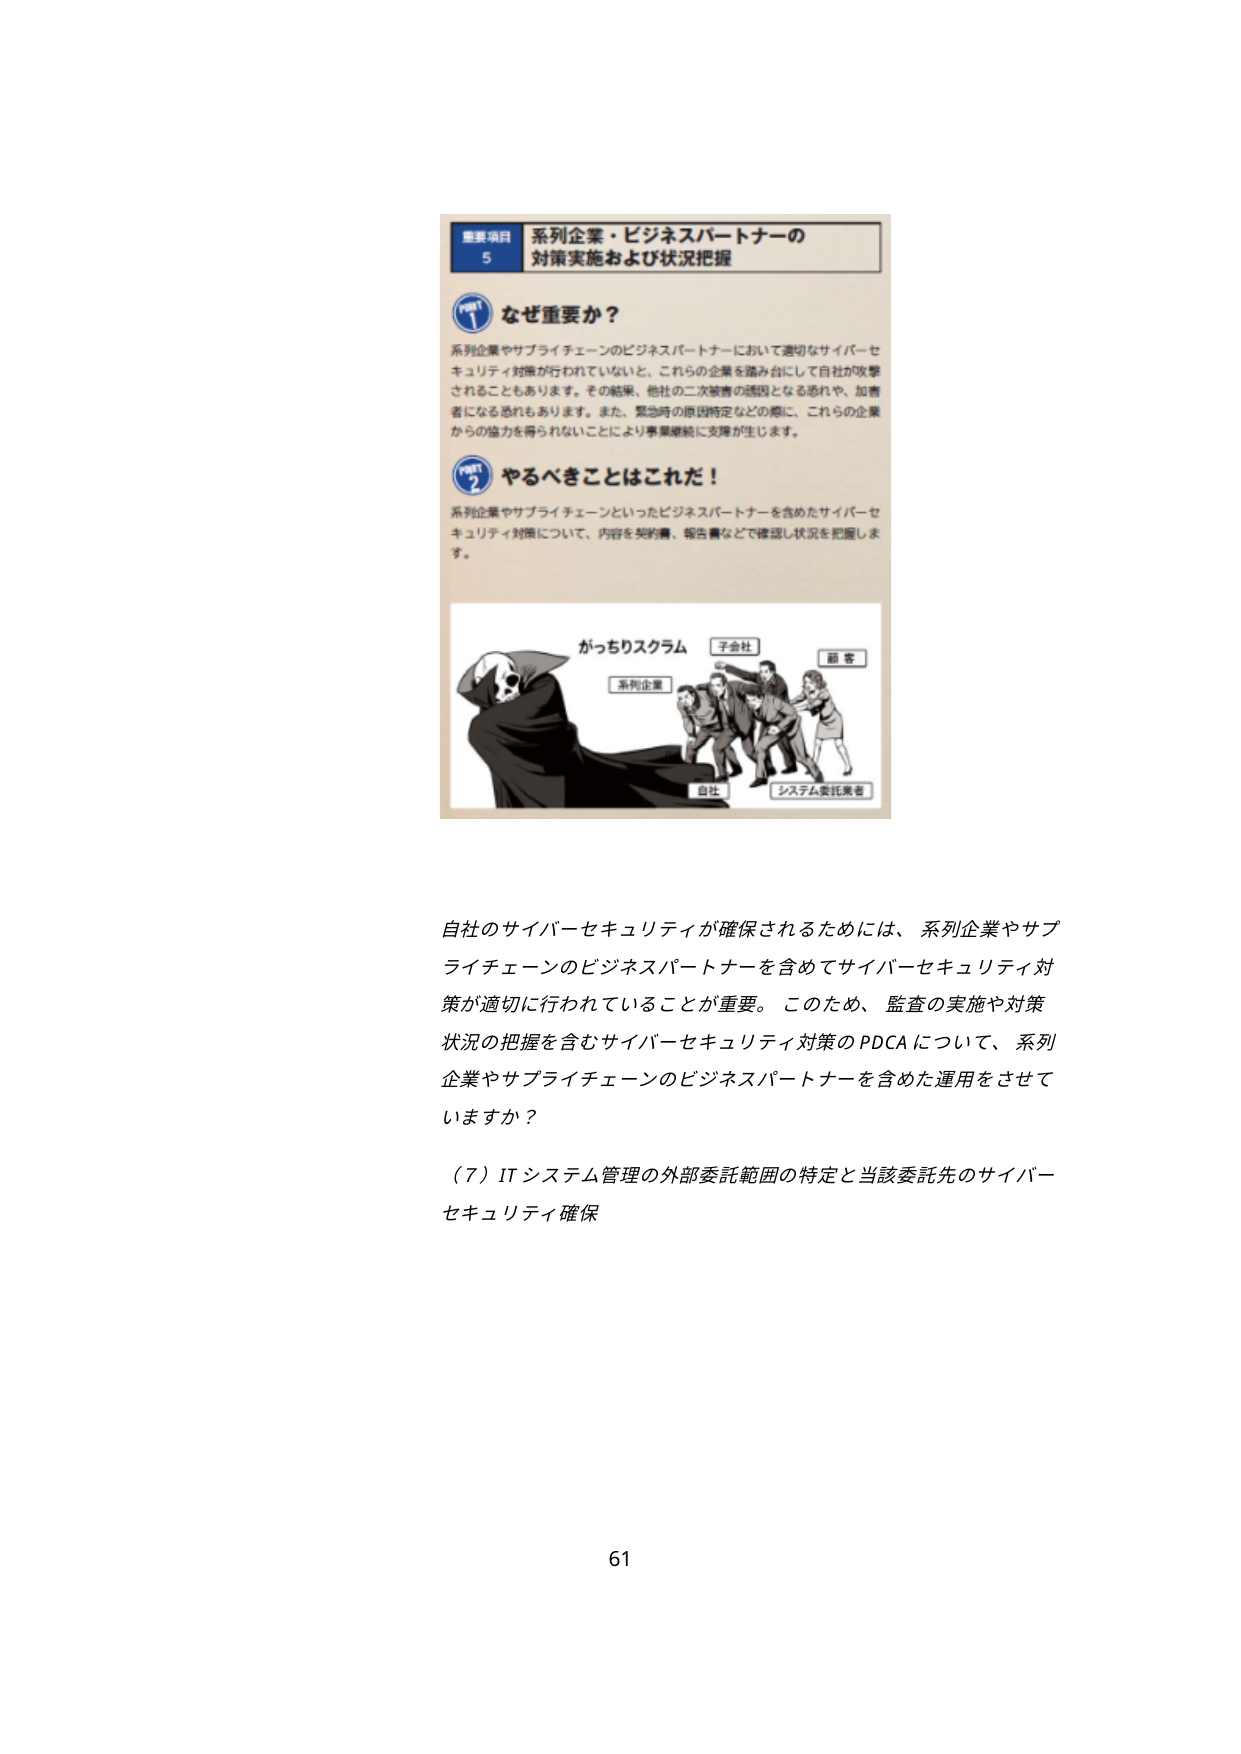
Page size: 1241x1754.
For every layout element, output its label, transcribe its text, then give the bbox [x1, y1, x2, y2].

picture [439, 214, 892, 819]
text 自社のサイバーセキュリティが確保されるためには、 系列企業やサプライチェーンのビジネスパートナーを含めてサイバーセキュリティ対策が適切に行われていることが重要。 このため、 監査の実施や対策状況の把握を含むサイバーセキュリティ対策のPDCAについて、 系列企業やサプライチェーンのビジネスパートナーを含めた運用をさせていますか？ [440, 910, 1063, 1135]
text （７）ITシステム管理の外部委託範囲の特定と当該委託先のサイバーセキュリティ確保 [440, 1156, 1063, 1231]
